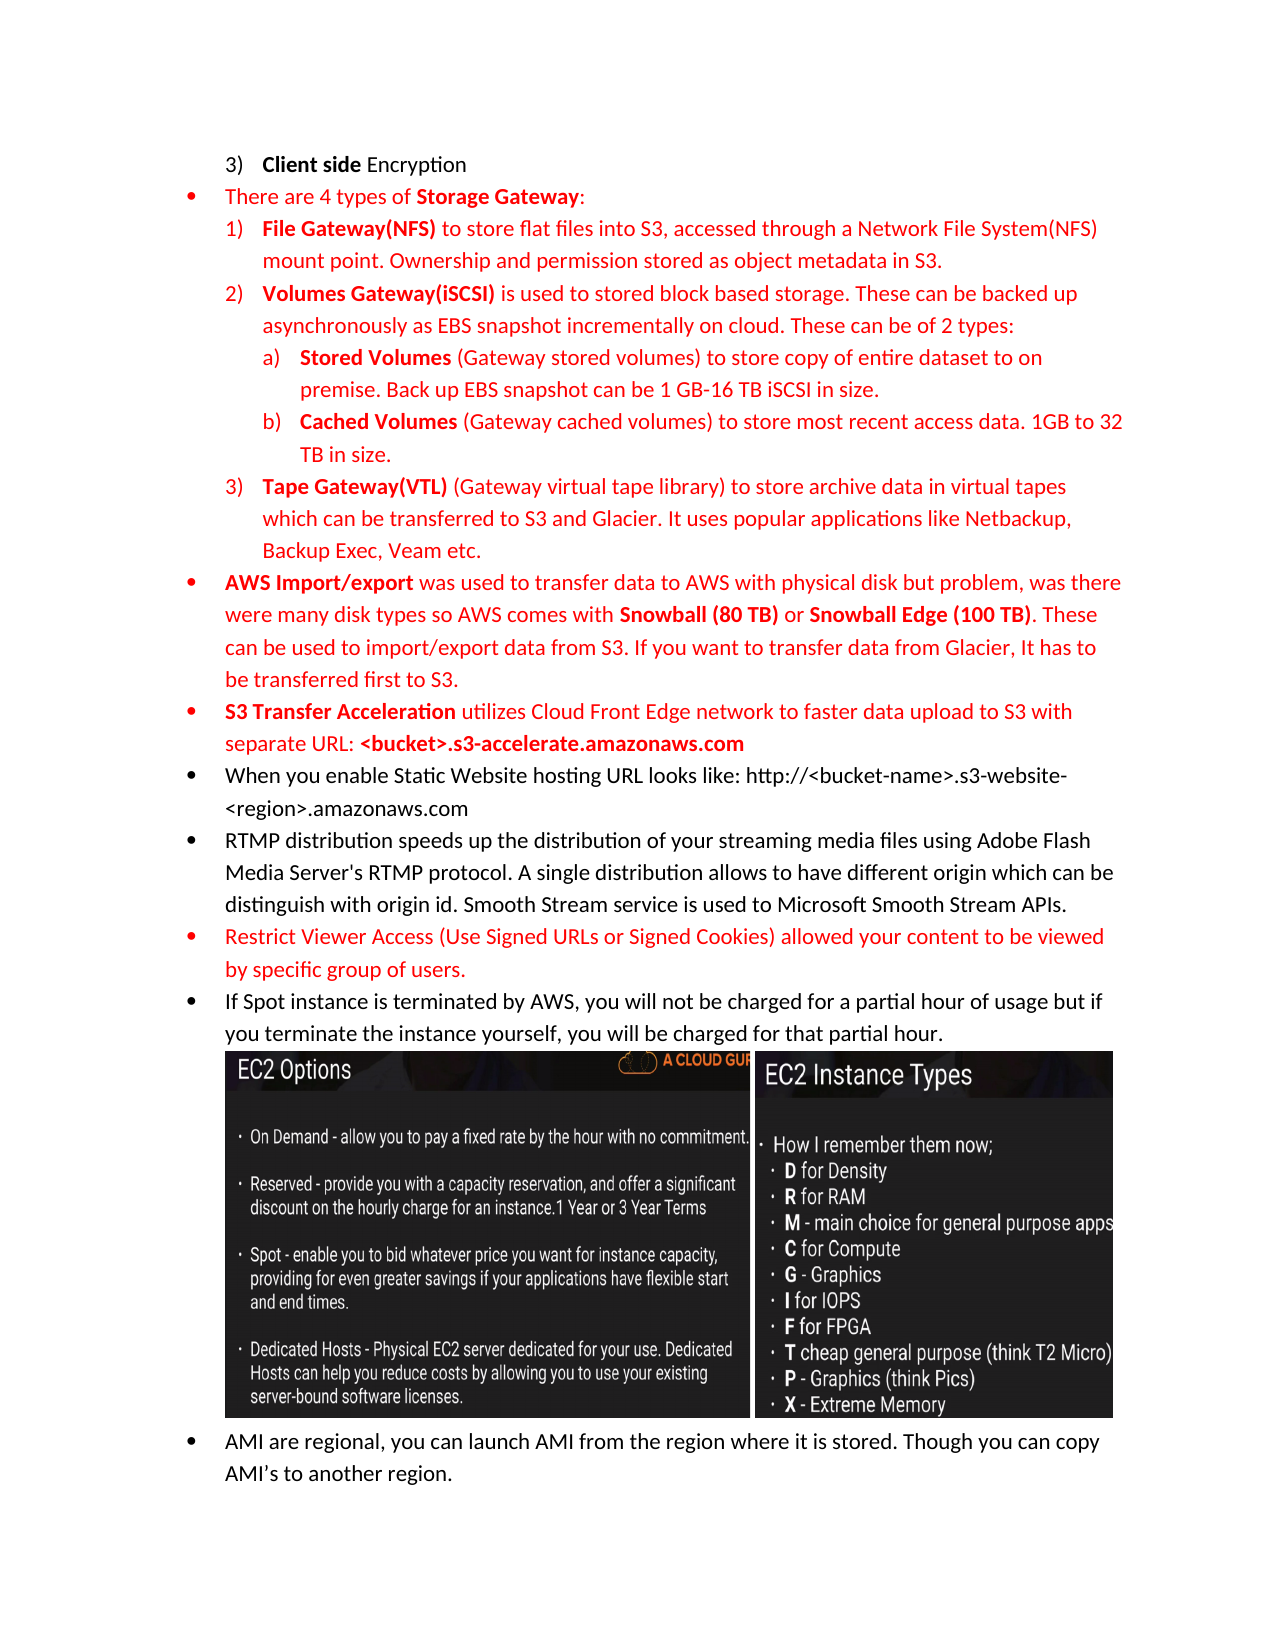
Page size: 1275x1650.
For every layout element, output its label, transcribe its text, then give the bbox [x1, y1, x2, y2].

list File Gateway(NFS) to store flat files into S3, accessed through a Network File System(NFS) mount point. Ownership and permission stored as object metadata in S3. [225, 214, 1125, 274]
list AWS Import/export was used to transfer data to AWS with physical disk but problem, was there were many disk types so AWS comes with Snowball (80 TB) or Snowball Edge (100 TB). These can be used to import/export data from S3. If you want to transfer data from Glacier, It has to be transferred first to S3. [187, 568, 1125, 693]
picture [225, 1051, 750, 1418]
list Restrict Viewer Access (Use Signed URLs or Signed Cookies) allowed your content to be viewed by specific group of users. [187, 922, 1125, 983]
list Stored Volumes (Gateway stored volumes) to store copy of entire dataset to on premise. Back up EBS snapshot can be 1 GB-16 TB iSCSI in size. [262, 343, 1125, 403]
list RTMP distribution speeds up the distribution of your streaming media files using Adobe Flash Media Server's RTMP protocol. A single distribution allows to have different origin which can be distinguish with origin id. Smooth Stream service is used to Microsoft Smooth Stream APIs. [187, 826, 1125, 918]
list Client side Encryption [225, 150, 1125, 178]
list AMI are regional, you can launch AMI from the region where it is stored. Though you can copy AMI’s to another region. [187, 1427, 1125, 1488]
list There are 4 types of Storage Gateway: [187, 182, 1125, 210]
list Volumes Gateway(iSCSI) is used to stored block based storage. These can be backed up asynchronously as EBS snapshot incrementally on cloud. These can be of 2 types: [225, 279, 1125, 339]
list S3 Transfer Acceleration utilizes Cloud Front Edge network to faster data upload to S3 with separate URL: <bucket>.s3-accelerate.amazonaws.com [187, 697, 1125, 757]
picture [755, 1051, 1113, 1418]
list When you enable Static Website hosting URL looks like: http://<bucket-name>.s3-website-<region>.amazonaws.com [187, 762, 1125, 822]
list Cached Volumes (Gateway cached volumes) to store most recent access data. 1GB to 32 TB in size. [262, 407, 1125, 468]
list Tape Gateway(VTL) (Gateway virtual tape library) to store archive data in virtual tapes which can be transferred to S3 and Glacier. It uses popular applications like Netbackup, Backup Exec, Veam etc. [225, 472, 1125, 564]
